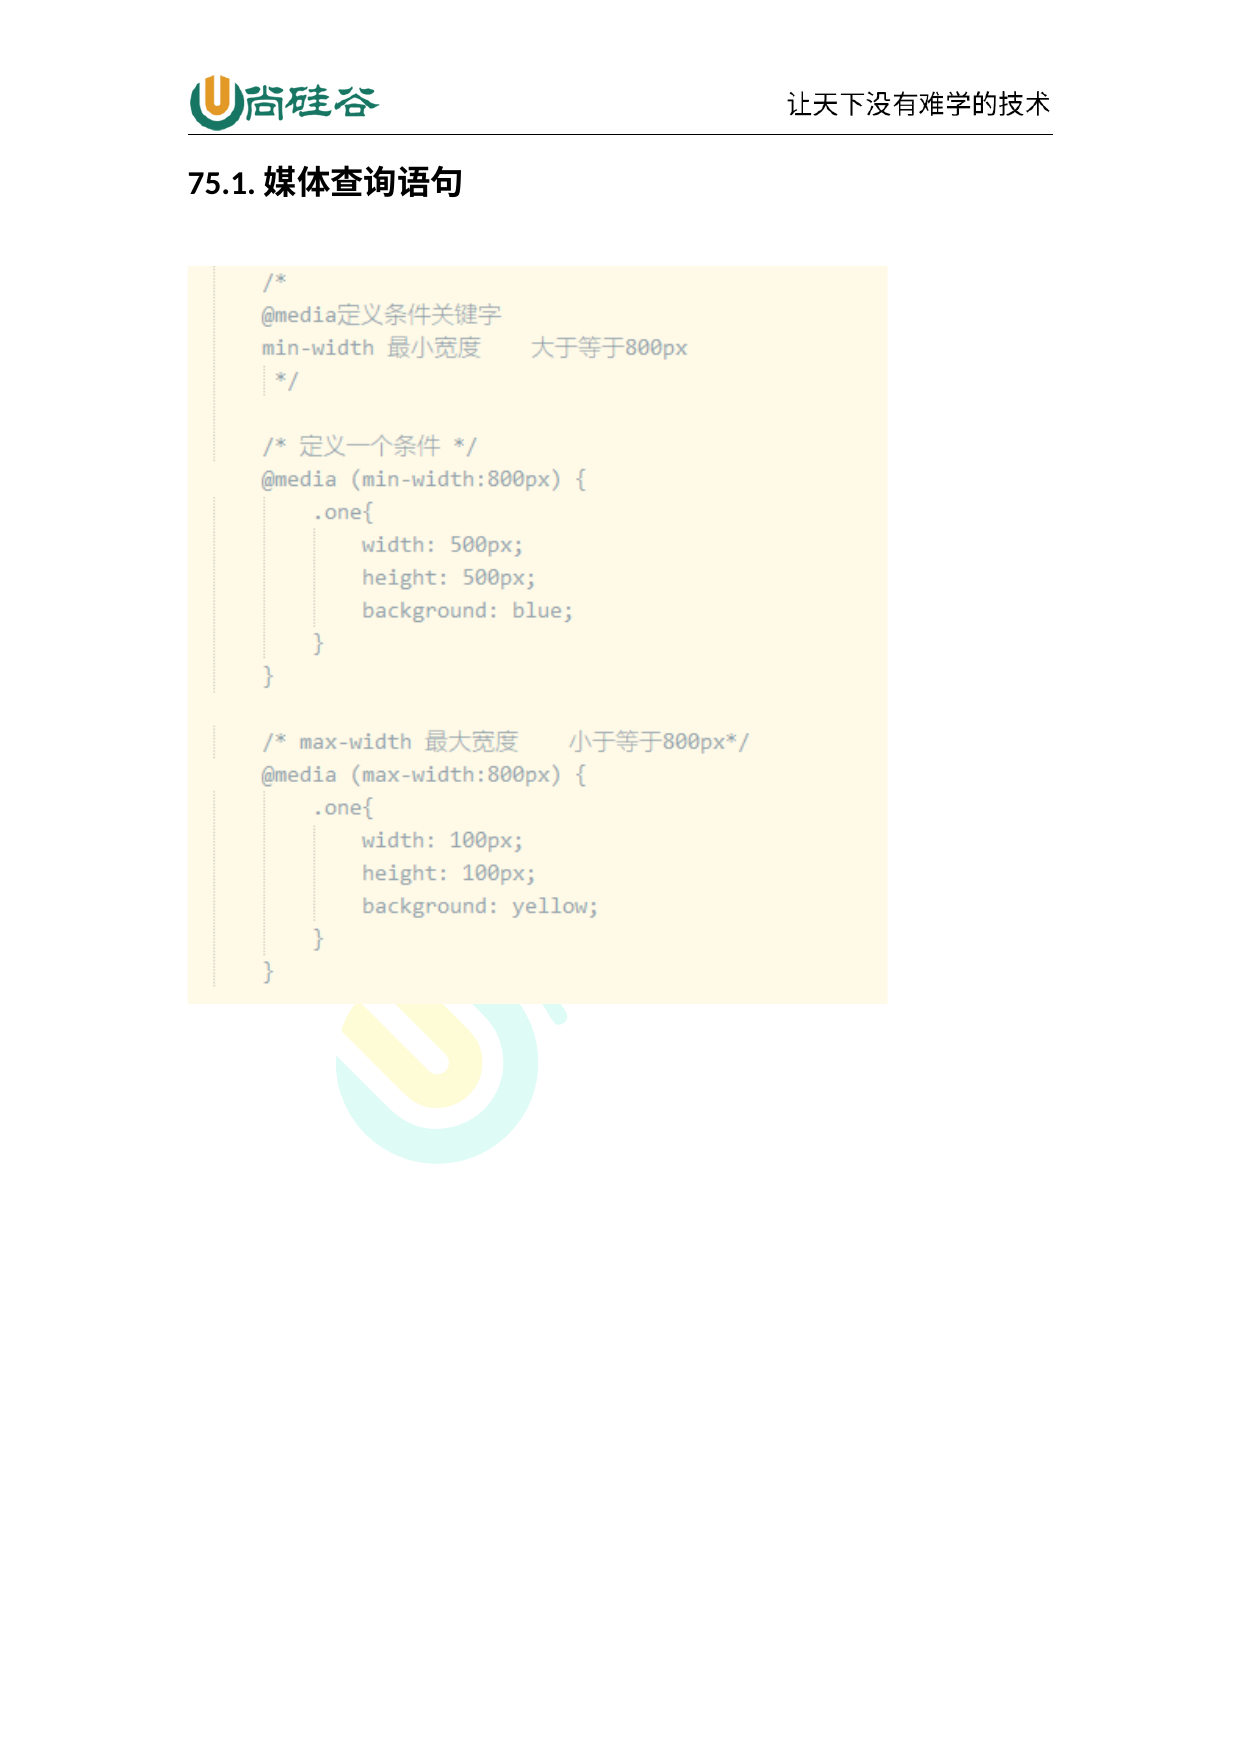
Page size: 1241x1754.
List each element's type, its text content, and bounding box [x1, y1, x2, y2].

subtitle 媒体查询语句 [187, 156, 1053, 204]
picture [187, 266, 888, 1004]
picture [187, 73, 1053, 132]
